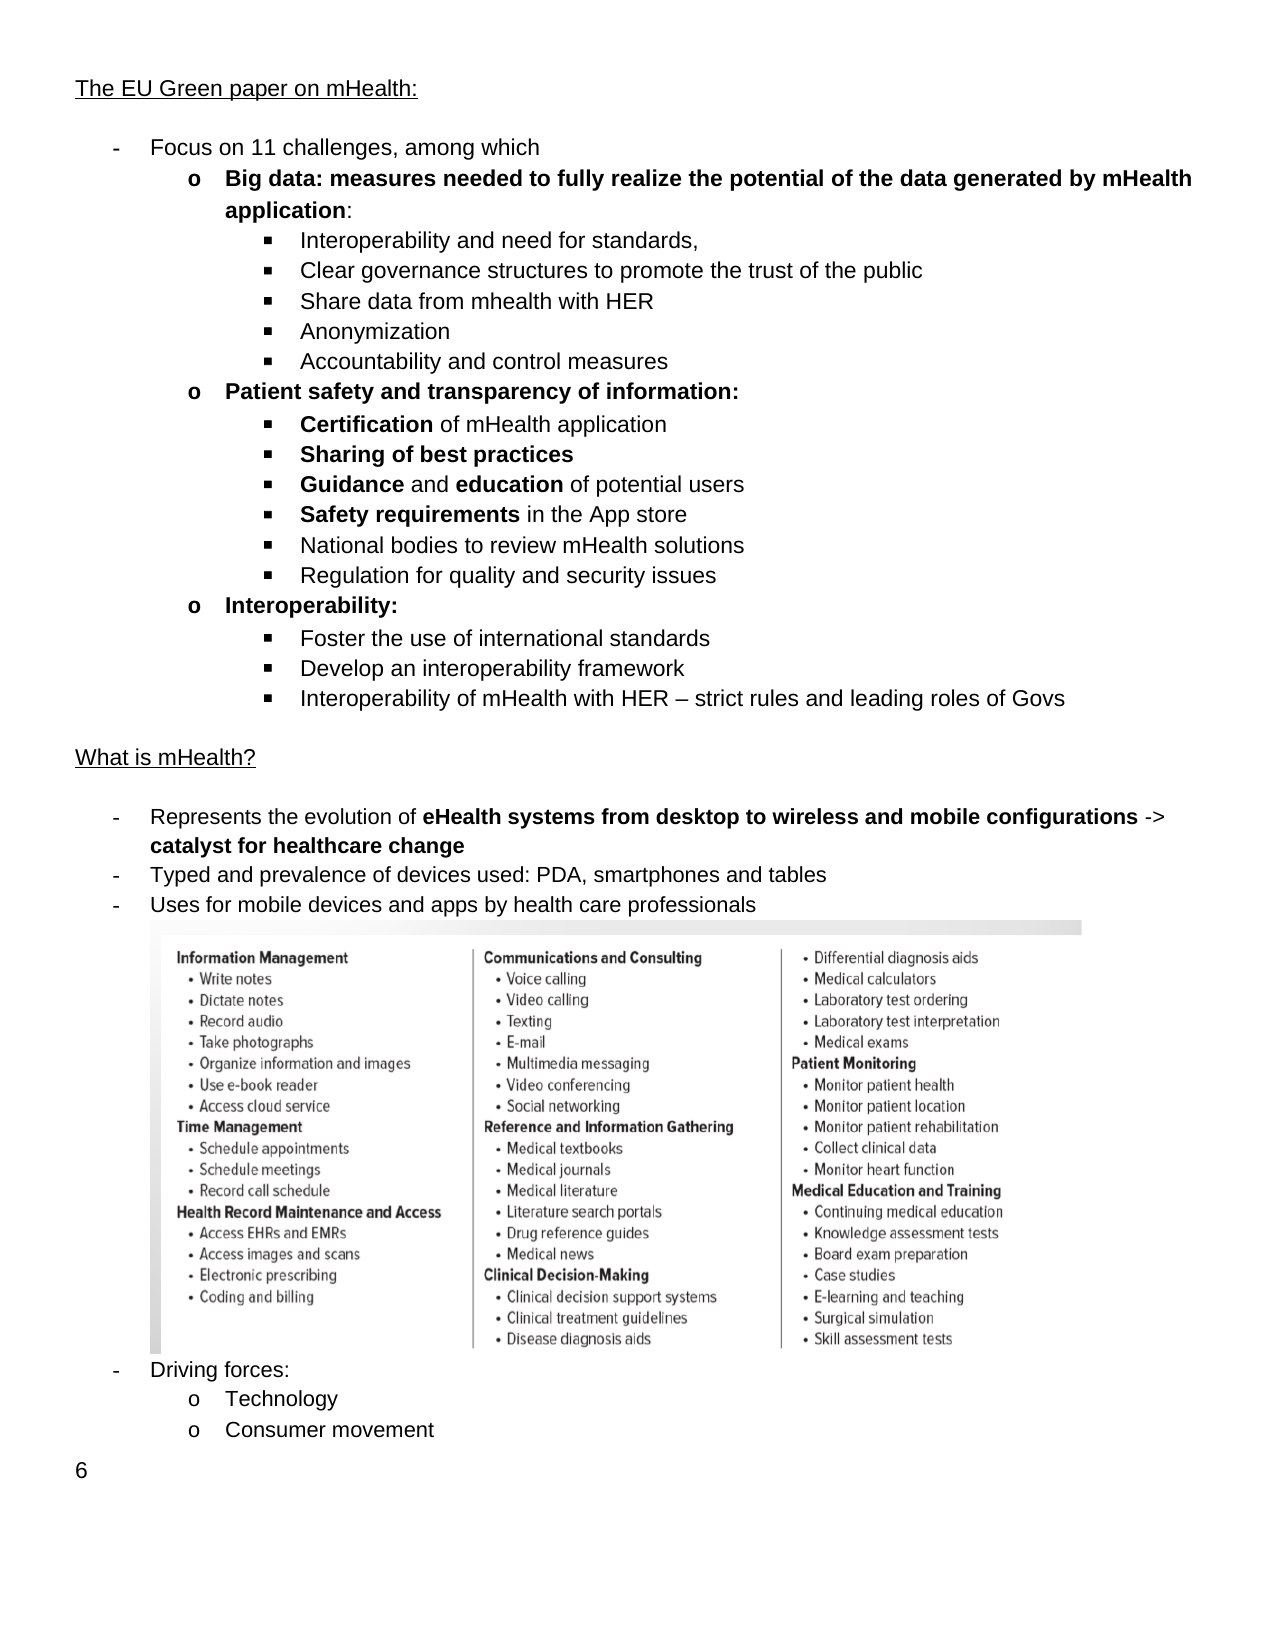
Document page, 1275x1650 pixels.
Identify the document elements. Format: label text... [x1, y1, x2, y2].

list Represents the evolution of eHealth systems from desktop to wireless and mobile configurations -> catalyst for healthcare change [112, 804, 1200, 858]
list Patient safety and transparency of information: [187, 378, 1200, 407]
text What is mHealth? [75, 744, 1200, 771]
list Foster the use of international standards [262, 624, 1200, 651]
list Driving forces: [112, 1357, 1200, 1382]
list Share data from mhealth with HER [262, 288, 1200, 314]
list Big data: measures needed to fully realize the potential of the data generated by mHealth application: [187, 165, 1200, 223]
list Guidance and education of potential users [262, 471, 1200, 497]
text The EU Green paper on mHealth: [75, 75, 1200, 101]
list Interoperability: [187, 592, 1200, 620]
picture [150, 920, 1082, 1354]
list Anonymization [262, 318, 1200, 344]
list Interoperability of mHealth with HER – strict rules and leading roles of Govs [262, 685, 1200, 711]
list Clear governance structures to promote the trust of the public [262, 257, 1200, 284]
list Sharing of best practices [262, 441, 1200, 467]
list Certification of mHealth application [262, 411, 1200, 437]
list Typed and prevalence of devices used: PDA, smartphones and tables [112, 862, 1200, 887]
list Safety requirements in the App store [262, 501, 1200, 528]
list Develop an interoperability framework [262, 655, 1200, 681]
list Consumer movement [187, 1417, 1200, 1444]
list Focus on 11 challenges, among which [112, 134, 1200, 161]
list Regulation for quality and security issues [262, 562, 1200, 588]
list National bodies to review mHealth solutions [262, 532, 1200, 558]
list Interoperability and need for standards, [262, 227, 1200, 253]
list Technology [187, 1386, 1200, 1413]
list Accountability and control measures [262, 348, 1200, 374]
